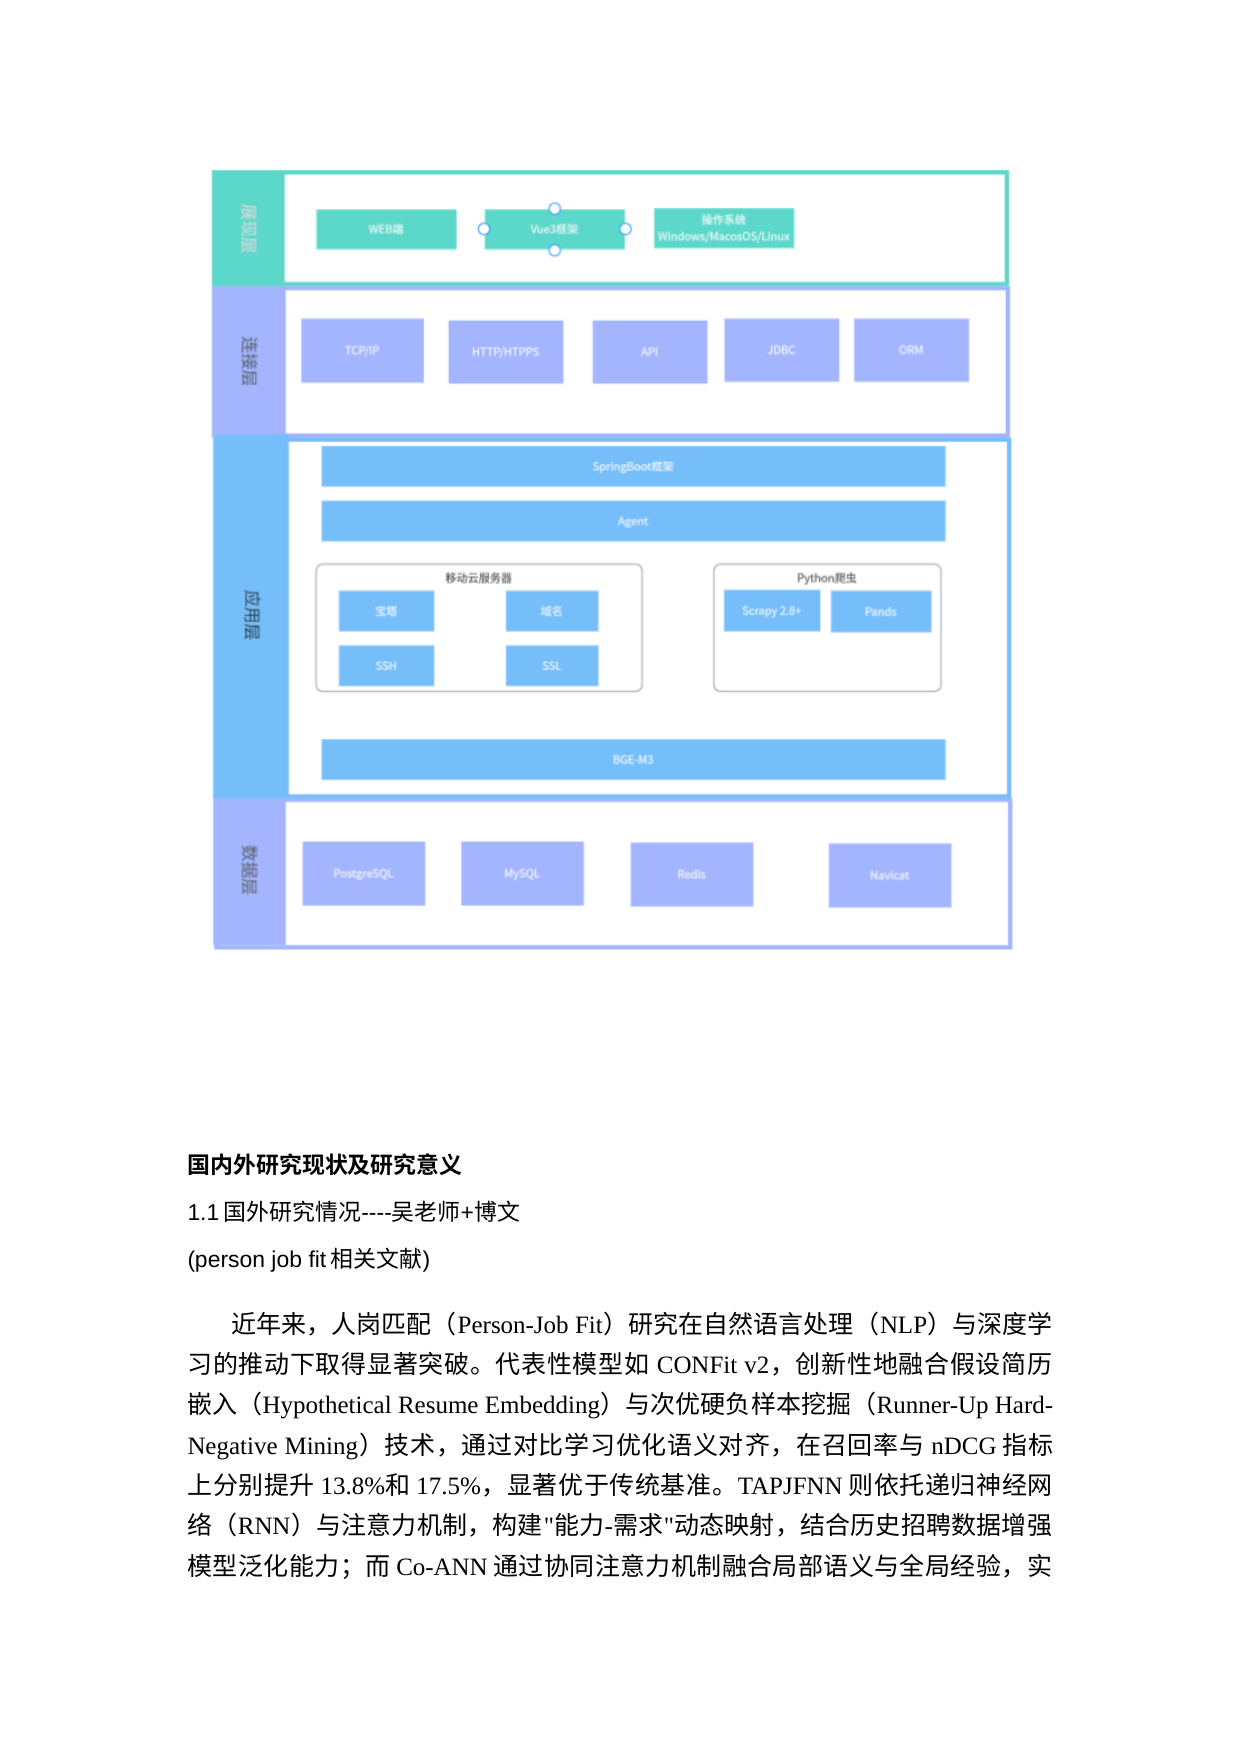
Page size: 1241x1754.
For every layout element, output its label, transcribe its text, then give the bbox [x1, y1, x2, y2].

picture [187, 151, 1053, 973]
list (person job fit相关文献) [187, 1237, 1053, 1277]
text 国内外研究现状及研究意义 [187, 1144, 1053, 1184]
text 1.1国外研究情况----吴老师+博文 [187, 1190, 1053, 1231]
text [187, 1302, 1053, 1584]
